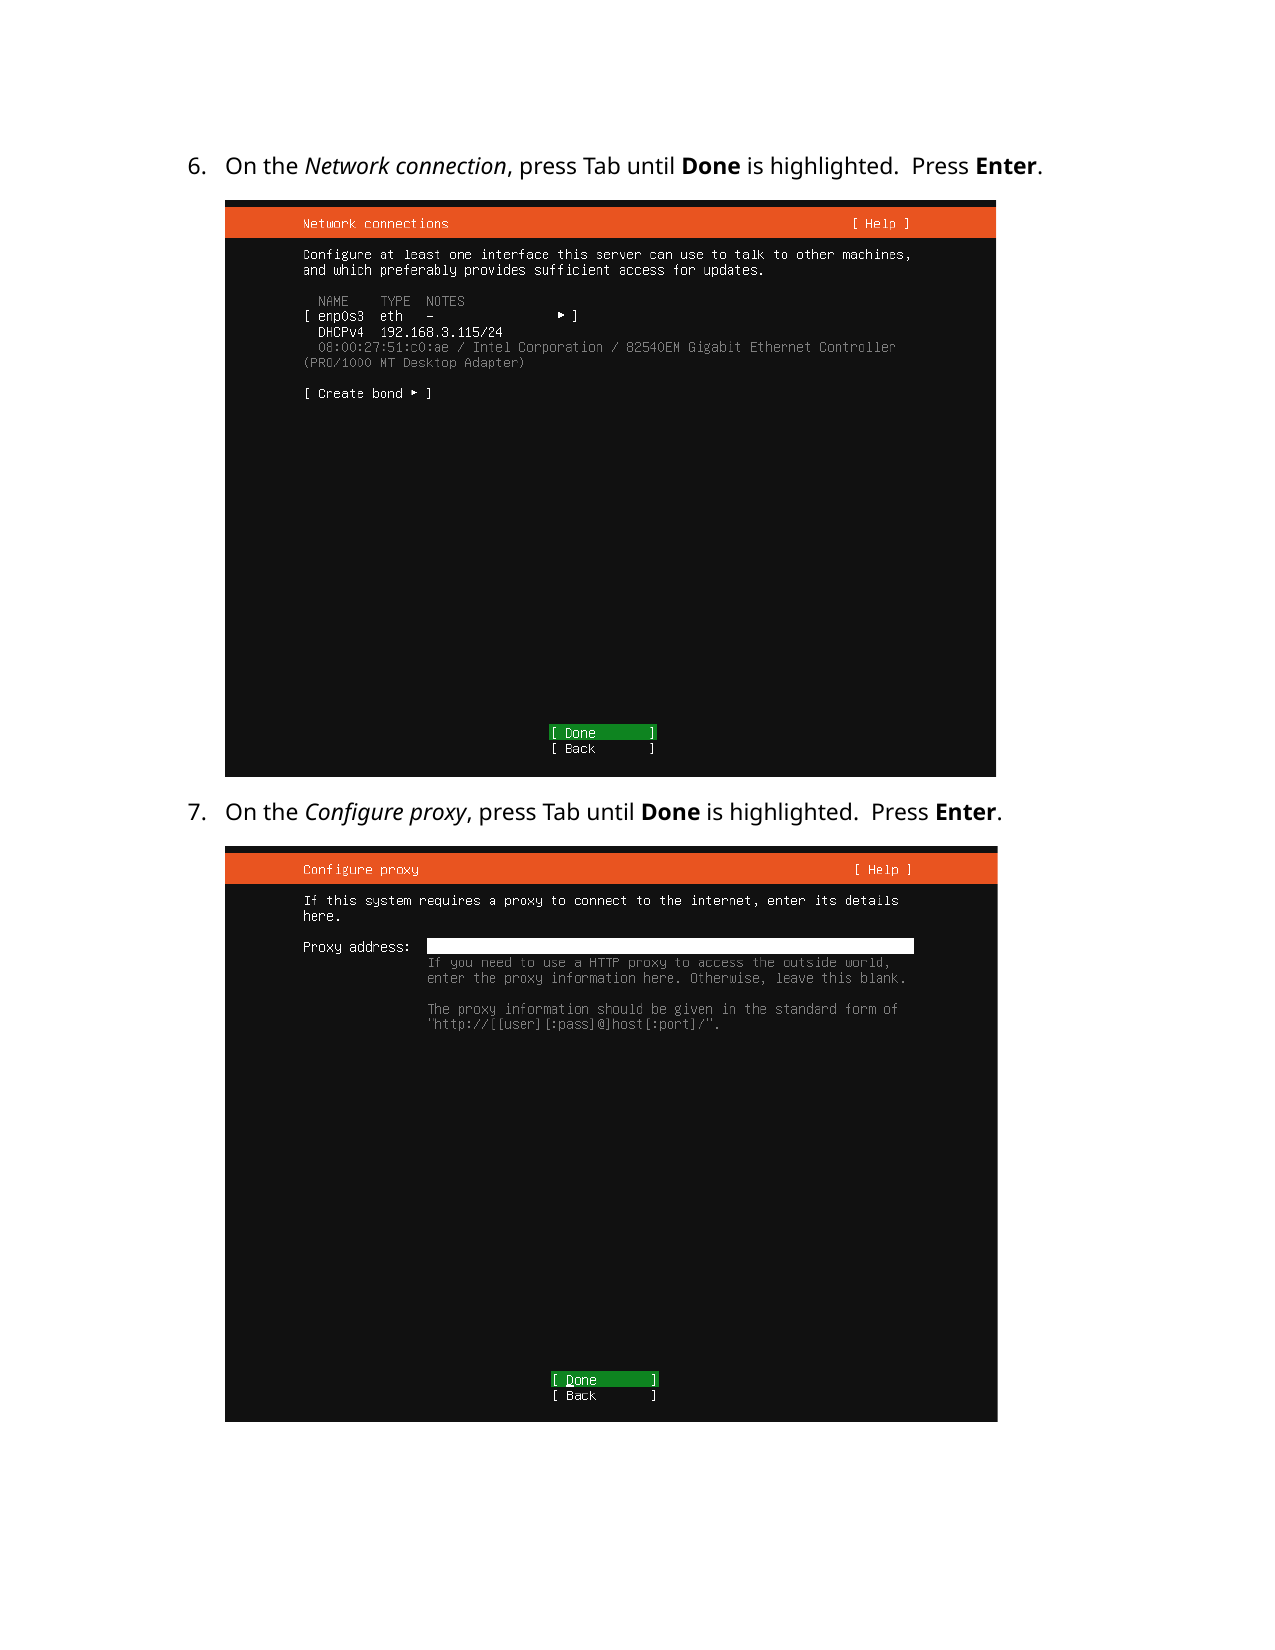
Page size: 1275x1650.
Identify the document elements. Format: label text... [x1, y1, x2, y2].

picture [225, 200, 997, 777]
list On the Configure proxy, press Tab until Done is highlighted. Press Enter. [187, 796, 1125, 827]
list On the Network connection, press Tab until Done is highlighted. Press Enter. [187, 150, 1125, 181]
picture [225, 846, 998, 1422]
